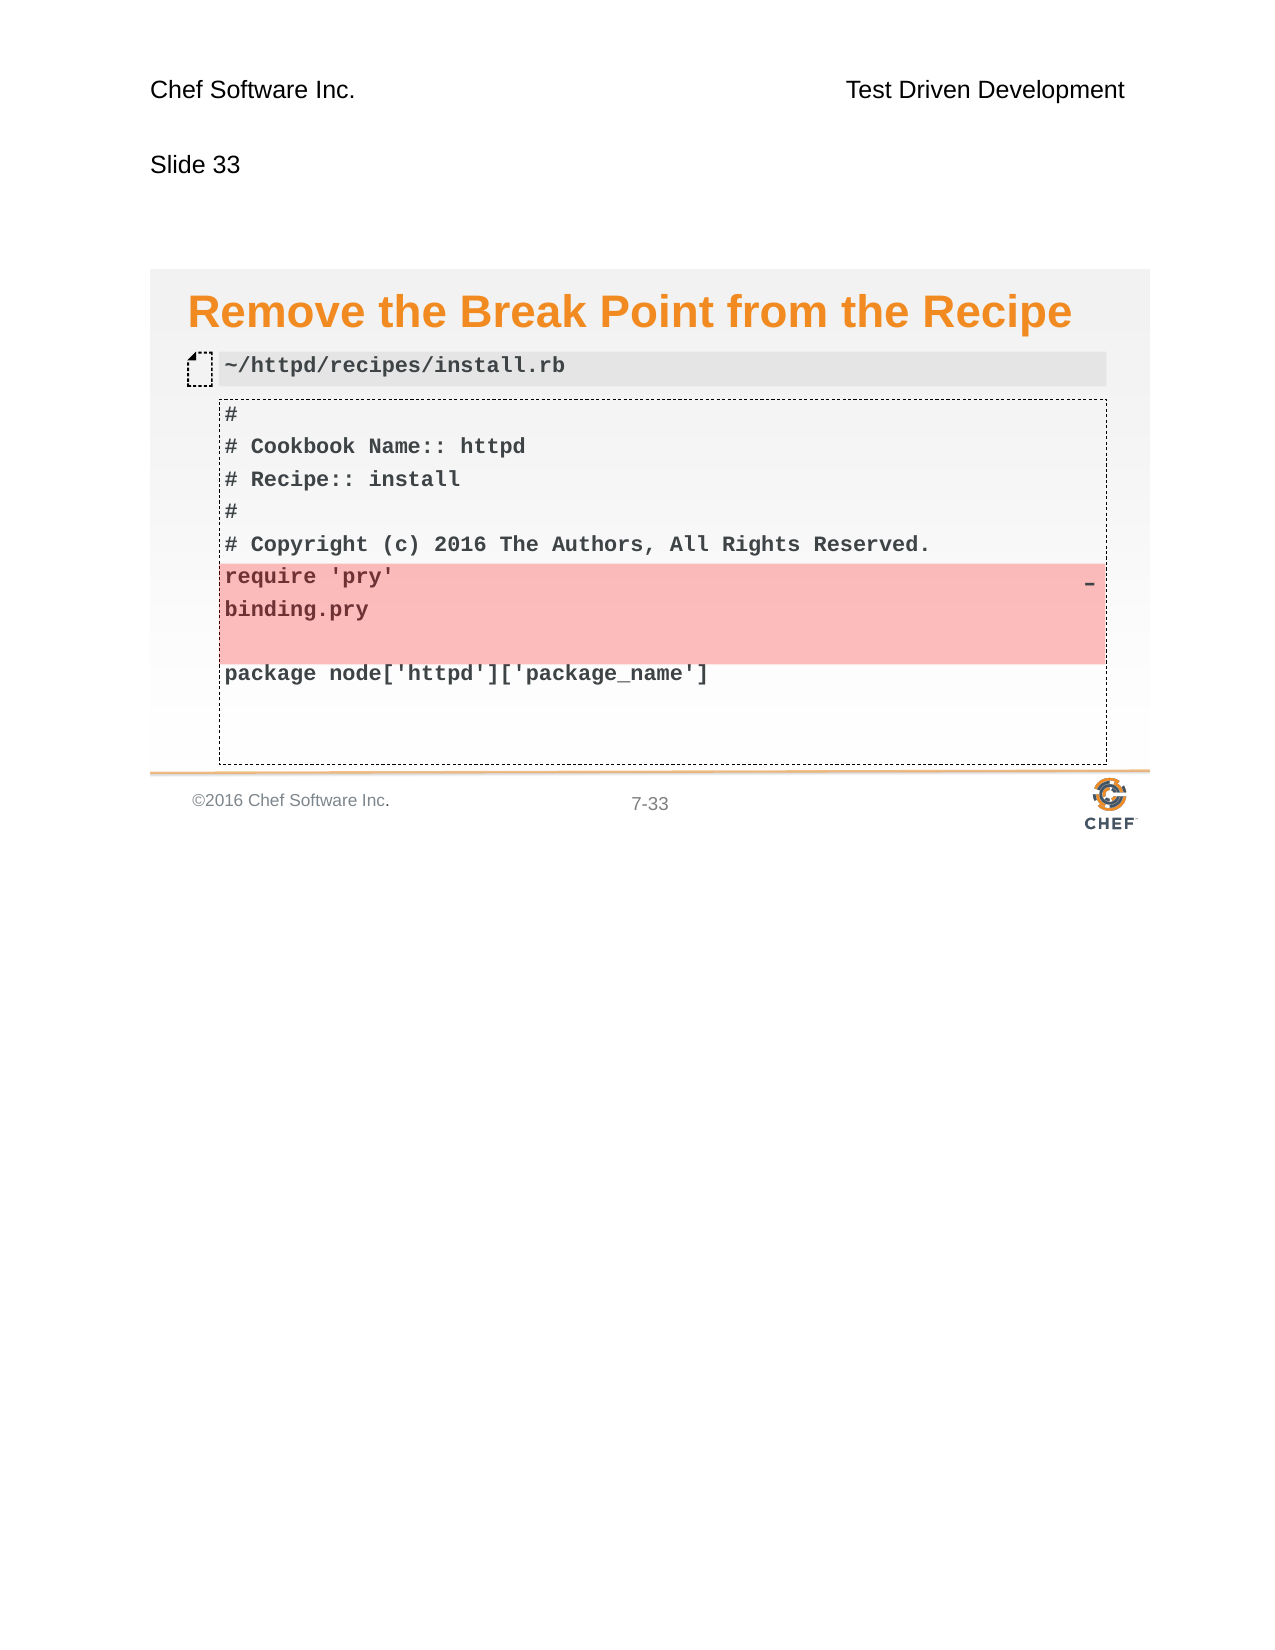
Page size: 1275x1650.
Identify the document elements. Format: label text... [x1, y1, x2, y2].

text Slide 33 [150, 150, 1125, 179]
